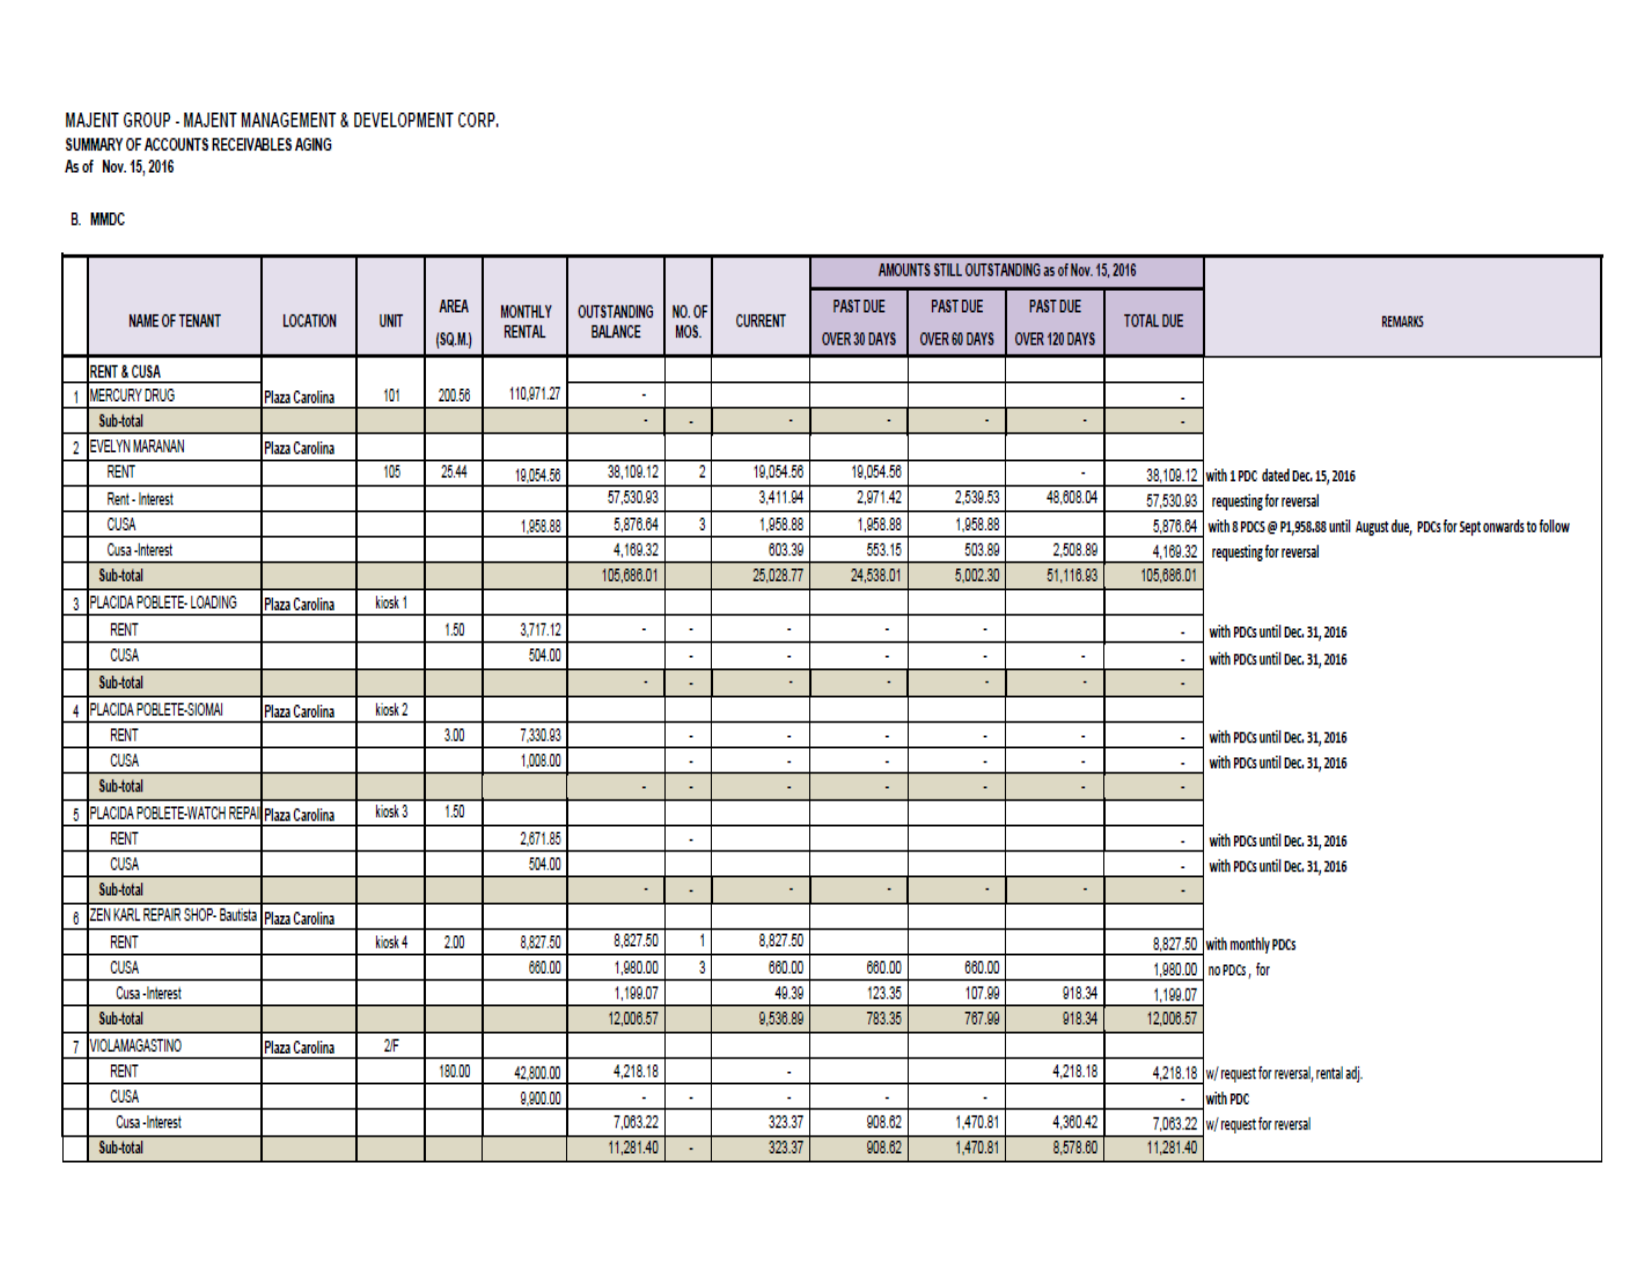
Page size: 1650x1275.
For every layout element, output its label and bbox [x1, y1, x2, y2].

picture [59, 93, 1607, 1172]
